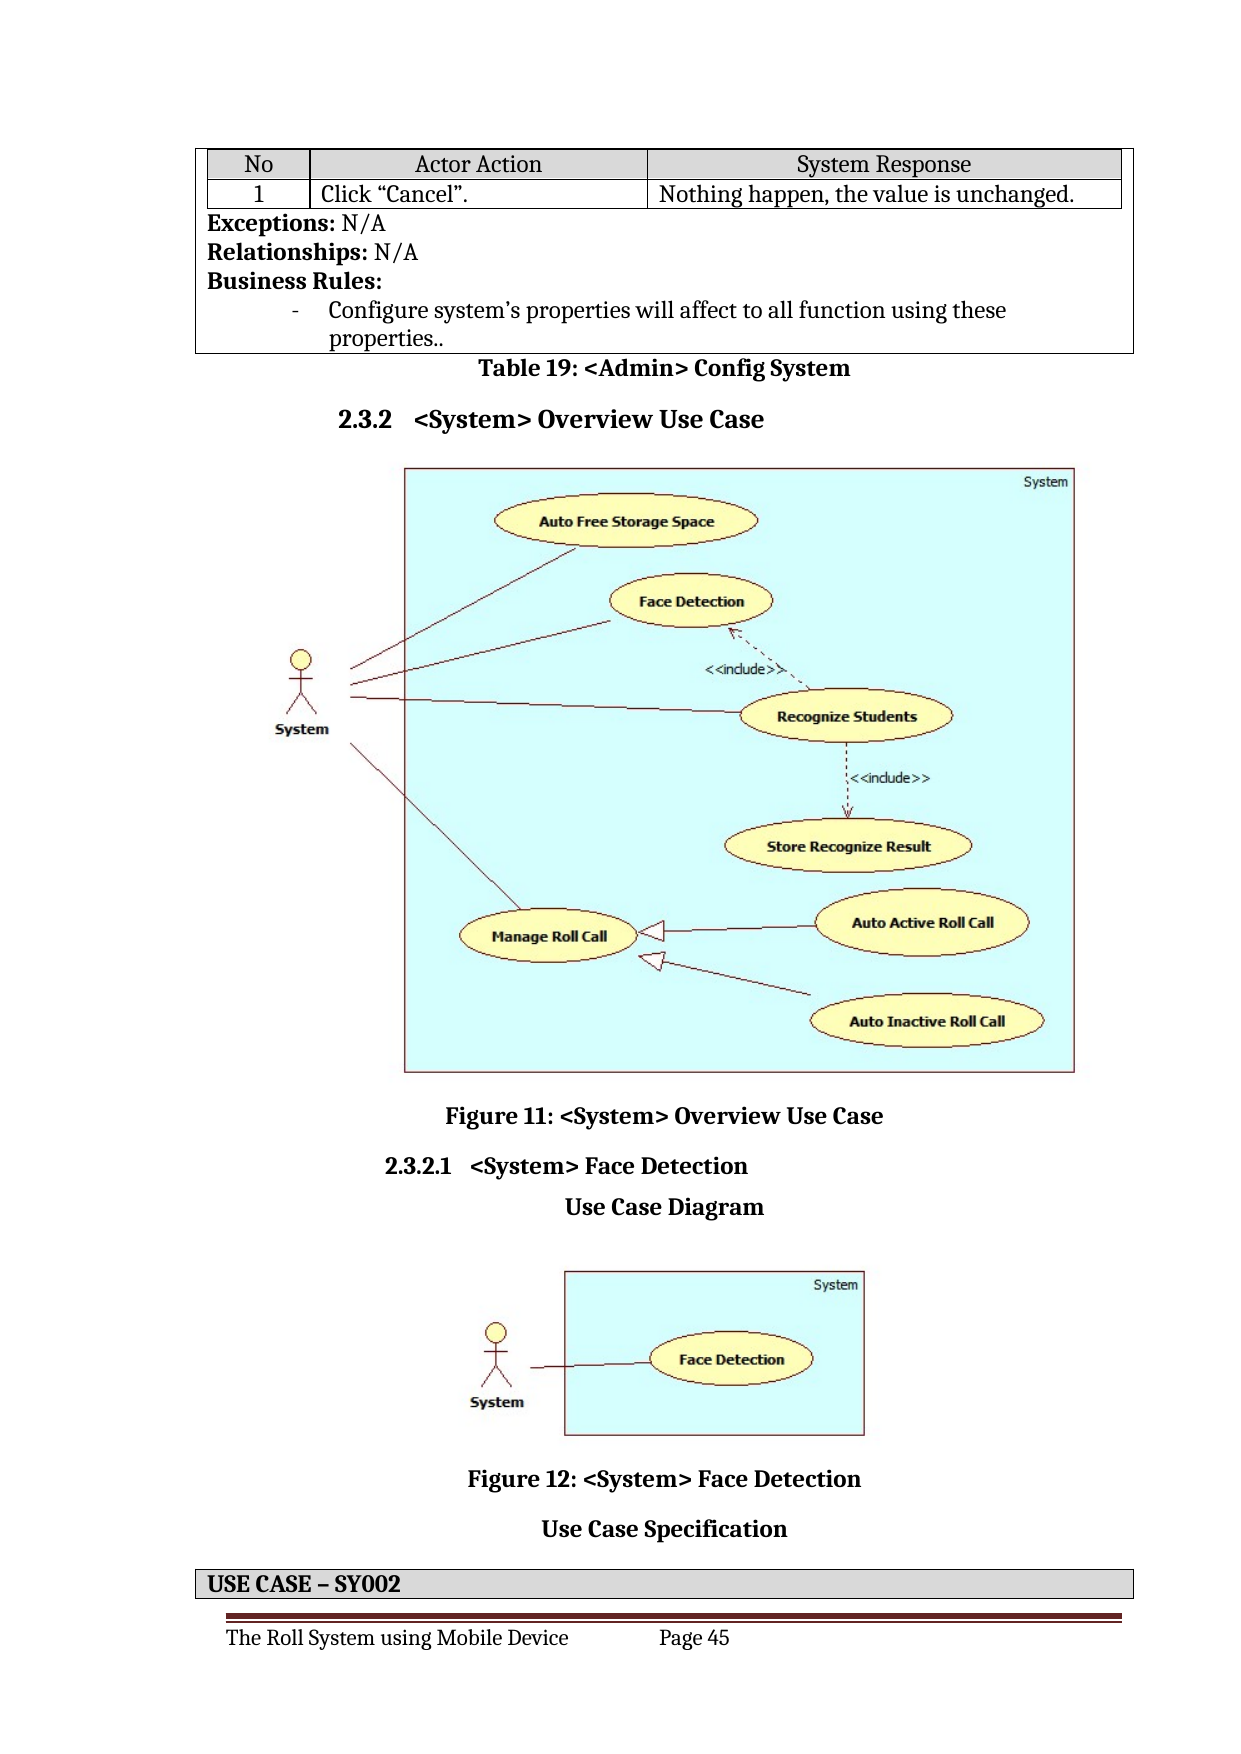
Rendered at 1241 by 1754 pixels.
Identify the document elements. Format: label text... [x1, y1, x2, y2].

table_header USE CASE – SY002 [196, 1570, 1133, 1598]
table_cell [196, 149, 1133, 353]
picture [229, 443, 1100, 1098]
picture [439, 1246, 890, 1461]
subtitle <System> Overview Use Case [338, 404, 1122, 435]
text Figure 12: <System> Face Detection [207, 1465, 1122, 1494]
subtitle <System> Face Detection [385, 1152, 1122, 1180]
text Table 19: <Admin> Config System [207, 354, 1122, 383]
text Figure 11: <System> Overview Use Case [207, 1102, 1122, 1131]
subtitle Use Case Specification [207, 1515, 1122, 1543]
subtitle Use Case Diagram [207, 1193, 1122, 1222]
